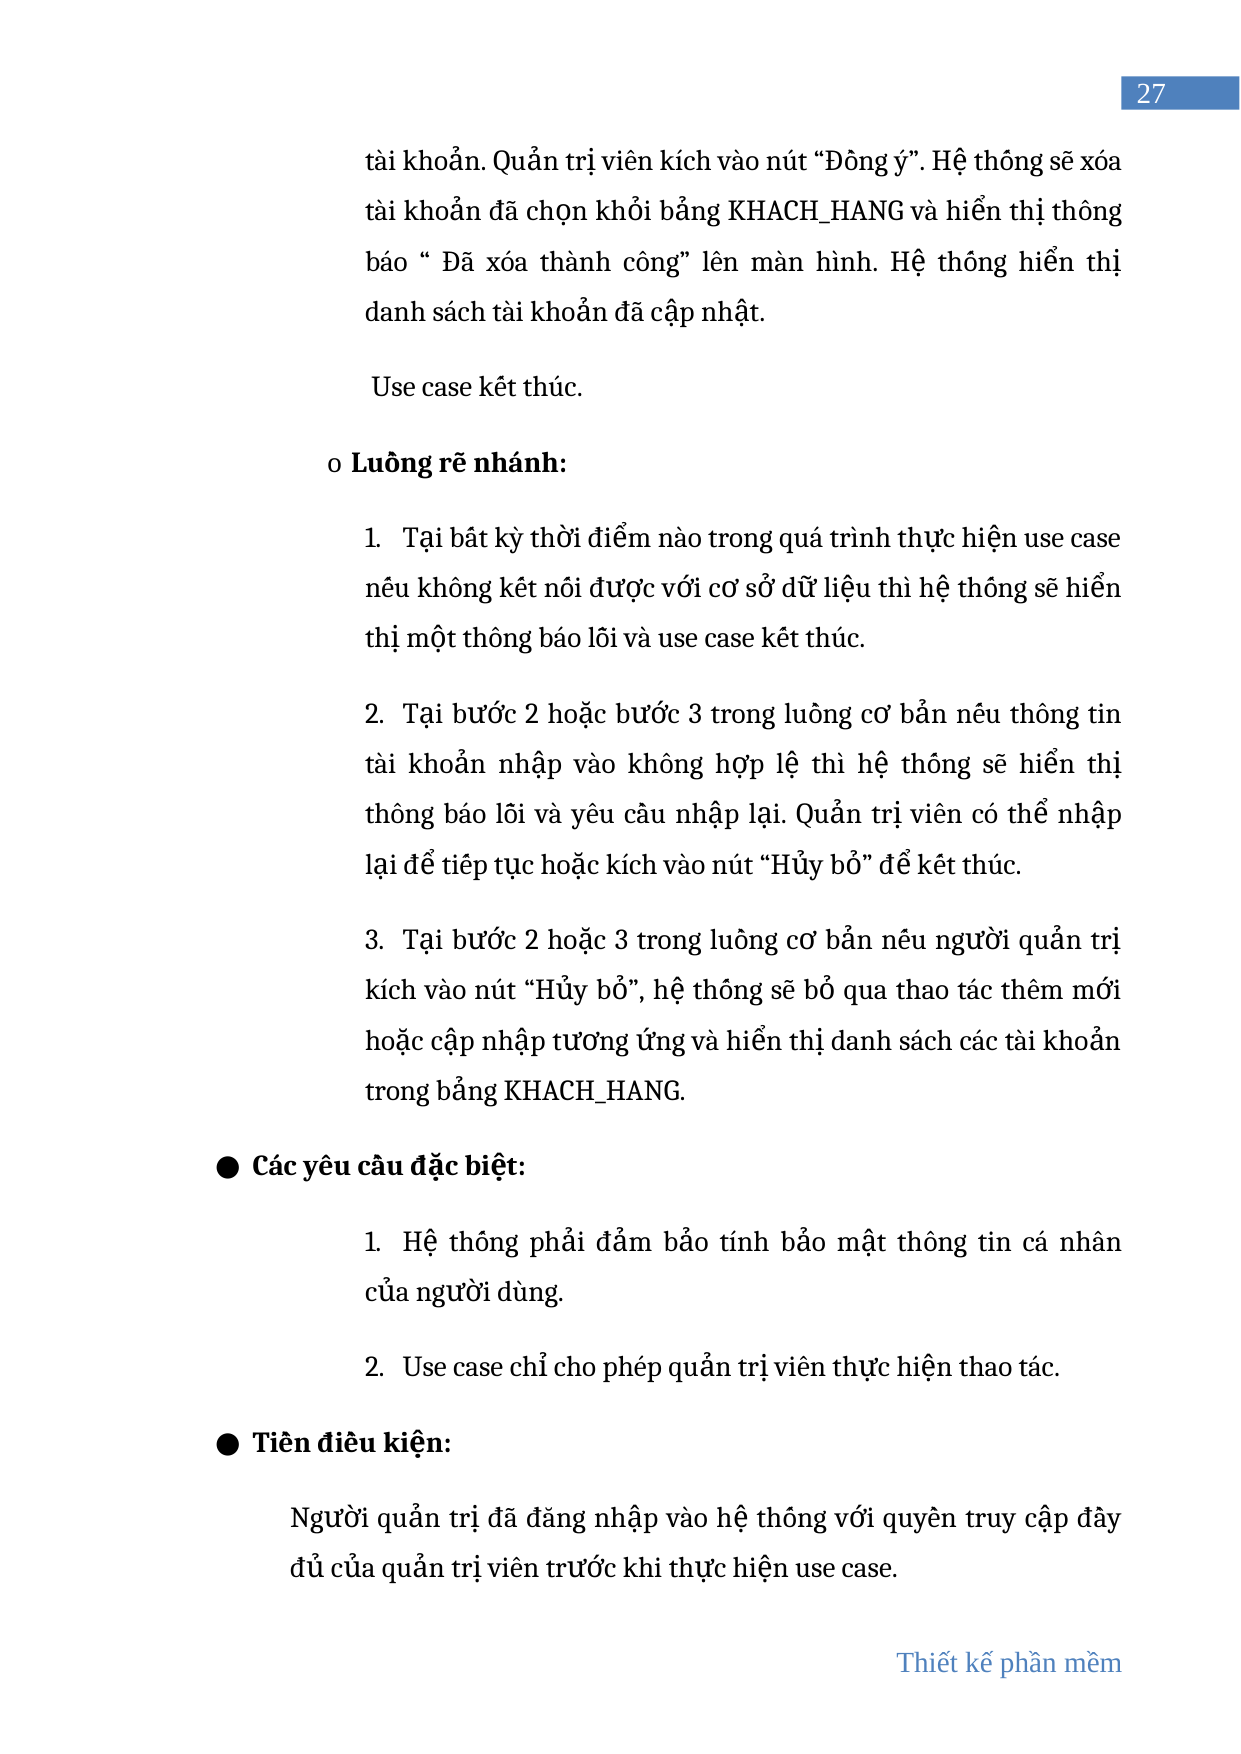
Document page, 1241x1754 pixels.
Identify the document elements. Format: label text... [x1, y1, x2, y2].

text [365, 144, 1122, 329]
list Tiền điều kiện: [215, 1426, 1122, 1459]
text o Luồng rẽ nhánh: [327, 446, 1122, 479]
text Use case kết thúc. [365, 370, 1122, 404]
list Các yêu cầu đặc biệt: [215, 1149, 1122, 1183]
text 1. Tại bất kỳ thời điểm nào trong quá trình thực hiện use case nếu không kết nối được với cơ sở dữ liệu thì hệ thống sẽ hiển thị một thông báo lỗi và use case kết thúc. [365, 521, 1122, 655]
text 2. Use case chỉ cho phép quản trị viên thực hiện thao tác. [365, 1350, 1122, 1384]
text Người quản trị đã đăng nhập vào hệ thống với quyền truy cập đầy đủ của quản trị viên trước khi thực hiện use case. [290, 1501, 1122, 1585]
text 3. Tại bước 2 hoặc 3 trong luồng cơ bản nếu người quản trị kích vào nút “Hủy bỏ”, hệ thống sẽ bỏ qua thao tác thêm mới hoặc cập nhập tương ứng và hiển thị danh sách các tài khoản trong bảng KHACH_HANG. [365, 923, 1122, 1108]
text 1. Hệ thống phải đảm bảo tính bảo mật thông tin cá nhân của người dùng. [365, 1225, 1122, 1309]
text 2. Tại bước 2 hoặc bước 3 trong luồng cơ bản nếu thông tin tài khoản nhập vào không hợp lệ thì hệ thống sẽ hiển thị thông báo lỗi và yêu cầu nhập lại. Quản trị viên có thể nhập lại để tiếp tục hoặc kích vào nút “Hủy bỏ” để kết thúc. [365, 697, 1122, 881]
